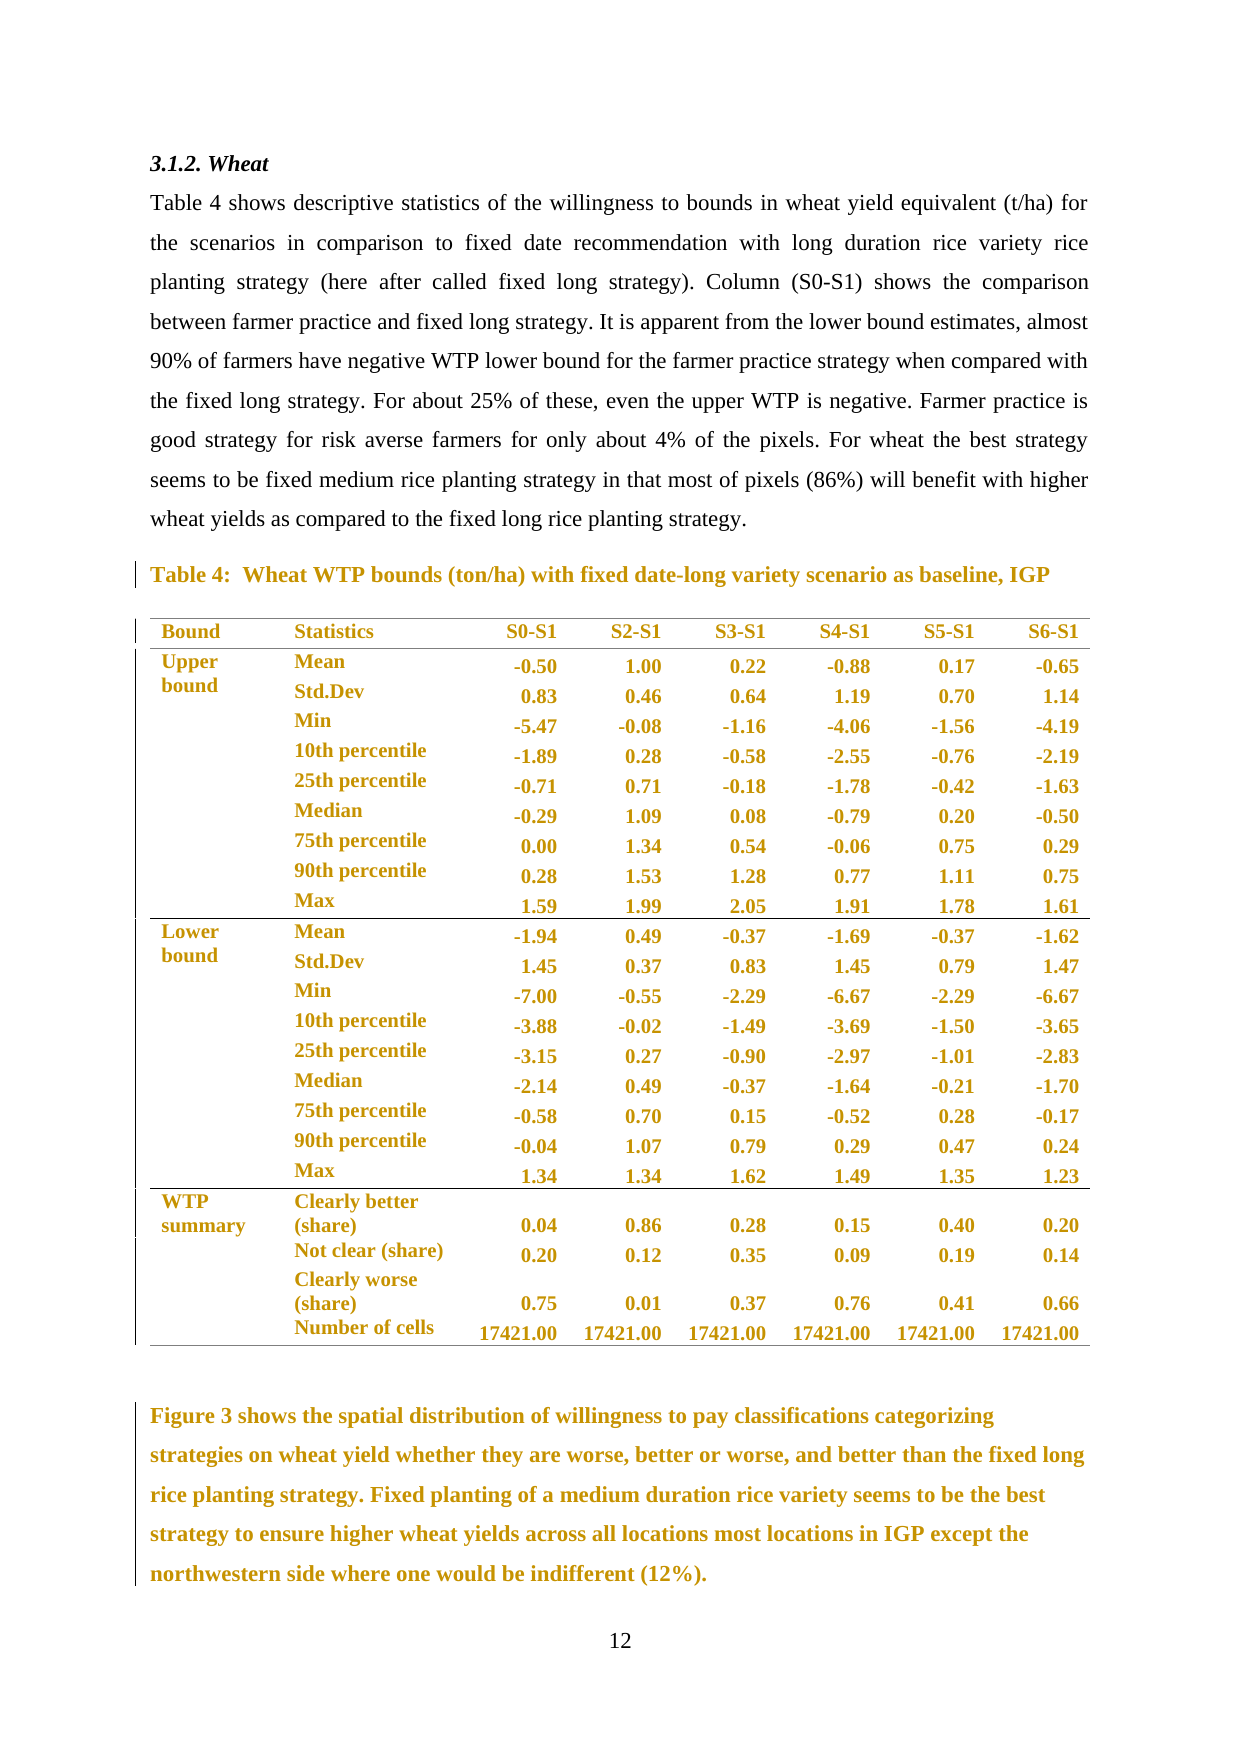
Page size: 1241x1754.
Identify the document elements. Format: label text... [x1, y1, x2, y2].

table_cell 0.79 [673, 1128, 777, 1158]
table_cell -1.50 [881, 1008, 986, 1038]
table_cell 90th percentile [283, 1128, 464, 1158]
table_cell 1.99 [568, 888, 673, 918]
table_cell Median [283, 1068, 464, 1098]
table_cell 0.28 [568, 738, 673, 768]
table_cell 0.54 [673, 828, 777, 858]
table_cell -3.15 [464, 1038, 568, 1068]
table_cell -1.62 [986, 919, 1090, 948]
table_cell 0.15 [777, 1189, 881, 1237]
table_cell 0.00 [464, 828, 568, 858]
table_cell -0.02 [568, 1008, 673, 1038]
table_cell -0.21 [881, 1068, 986, 1098]
table_cell Min [283, 978, 464, 1008]
table_cell 1.34 [464, 1158, 568, 1188]
table_cell -1.94 [464, 919, 568, 948]
table_cell 0.22 [673, 649, 777, 678]
table_cell 0.15 [673, 1098, 777, 1128]
table_cell 0.20 [986, 1189, 1090, 1237]
table_cell -0.29 [464, 798, 568, 828]
table_cell 0.24 [986, 1128, 1090, 1158]
table_cell 10th percentile [283, 738, 464, 768]
table_cell 17421.00 [673, 1315, 777, 1345]
table_cell 1.34 [568, 828, 673, 858]
table_cell 0.86 [568, 1189, 673, 1237]
table_cell -5.47 [464, 708, 568, 738]
text Table 4: Wheat WTP bounds (ton/ha) with fixed date-long variety scenario as baseline, IGP [150, 561, 1090, 588]
table_cell -0.79 [777, 798, 881, 828]
table_cell 0.76 [777, 1267, 881, 1315]
table_cell -3.65 [986, 1008, 1090, 1038]
table_cell -1.16 [673, 708, 777, 738]
table_cell Lower bound [150, 919, 283, 1188]
table_cell -2.19 [986, 738, 1090, 768]
table_cell 0.19 [881, 1237, 986, 1267]
table_cell 25th percentile [283, 1038, 464, 1068]
table_cell 90th percentile [283, 858, 464, 888]
table_cell 1.59 [464, 888, 568, 918]
table_cell Min [283, 708, 464, 738]
table_cell 10th percentile [283, 1008, 464, 1038]
table_cell -1.69 [777, 919, 881, 948]
table_cell 0.70 [568, 1098, 673, 1128]
table_cell -7.00 [464, 978, 568, 1008]
table_cell -0.37 [673, 1068, 777, 1098]
table_cell Median [283, 798, 464, 828]
table_cell -6.67 [777, 978, 881, 1008]
table_cell -0.04 [464, 1128, 568, 1158]
table_cell -0.55 [568, 978, 673, 1008]
table_cell 0.40 [881, 1189, 986, 1237]
table_cell -0.37 [673, 919, 777, 948]
table_cell 1.45 [464, 948, 568, 978]
table_cell -2.97 [777, 1038, 881, 1068]
table_cell Clearly worse (share) [283, 1267, 464, 1315]
table_cell -2.83 [986, 1038, 1090, 1068]
table_cell 0.08 [673, 798, 777, 828]
table_cell 0.12 [568, 1237, 673, 1267]
table_cell -0.58 [464, 1098, 568, 1128]
table_cell 75th percentile [283, 1098, 464, 1128]
table_cell 0.77 [777, 858, 881, 888]
table_cell 1.91 [777, 888, 881, 918]
table_cell Max [283, 1158, 464, 1188]
table_cell 1.11 [881, 858, 986, 888]
table_cell 1.35 [881, 1158, 986, 1188]
table_cell -0.50 [464, 649, 568, 678]
table_cell -2.29 [673, 978, 777, 1008]
table_cell Max [283, 888, 464, 918]
table_cell 1.61 [986, 888, 1090, 918]
table_cell -1.49 [673, 1008, 777, 1038]
table_cell 0.75 [464, 1267, 568, 1315]
subtitle 3.1.2. Wheat [150, 150, 1090, 176]
table_cell Mean [283, 919, 464, 948]
table_cell 1.07 [568, 1128, 673, 1158]
table_cell -0.90 [673, 1038, 777, 1068]
table_cell -3.69 [777, 1008, 881, 1038]
table_header Statistics [283, 619, 464, 648]
table_header S4-S1 [777, 619, 881, 648]
table_cell 25th percentile [283, 768, 464, 798]
table_header S5-S1 [881, 619, 986, 648]
table_cell 0.49 [568, 919, 673, 948]
table_cell 0.20 [881, 798, 986, 828]
table_cell 1.34 [568, 1158, 673, 1188]
table_cell 1.19 [777, 678, 881, 708]
table_cell 17421.00 [986, 1315, 1090, 1345]
table_cell 0.09 [777, 1237, 881, 1267]
table_cell 0.64 [673, 678, 777, 708]
table_cell 1.23 [986, 1158, 1090, 1188]
table_cell 1.00 [568, 649, 673, 678]
table_cell -2.14 [464, 1068, 568, 1098]
table_header S6-S1 [986, 619, 1090, 648]
table_cell -2.55 [777, 738, 881, 768]
table_cell 1.09 [568, 798, 673, 828]
table_cell -1.63 [986, 768, 1090, 798]
table_cell Number of cells [283, 1315, 464, 1345]
table_cell -1.01 [881, 1038, 986, 1068]
table_cell 0.83 [464, 678, 568, 708]
table_cell -4.06 [777, 708, 881, 738]
table_cell 0.28 [464, 858, 568, 888]
table_cell Mean [283, 649, 464, 678]
table_header S0-S1 [464, 619, 568, 648]
table_header Bound [150, 619, 283, 648]
table_cell Not clear (share) [283, 1237, 464, 1267]
table_cell 0.47 [881, 1128, 986, 1158]
table_cell -0.17 [986, 1098, 1090, 1128]
table_cell 0.66 [986, 1267, 1090, 1315]
table_header S3-S1 [673, 619, 777, 648]
table_cell 0.71 [568, 768, 673, 798]
table_cell 0.35 [673, 1237, 777, 1267]
table_cell WTP summary [150, 1189, 283, 1345]
table_cell -0.08 [568, 708, 673, 738]
table_cell 0.01 [568, 1267, 673, 1315]
table_cell 0.79 [881, 948, 986, 978]
table_cell -6.67 [986, 978, 1090, 1008]
table_cell 1.62 [673, 1158, 777, 1188]
table_cell Clearly better (share) [283, 1189, 464, 1237]
table_cell 1.45 [777, 948, 881, 978]
table_cell 1.47 [986, 948, 1090, 978]
table_cell -0.37 [881, 919, 986, 948]
table_cell 0.70 [881, 678, 986, 708]
table_cell 17421.00 [881, 1315, 986, 1345]
table_cell 0.20 [464, 1237, 568, 1267]
table_cell 75th percentile [283, 828, 464, 858]
table_header S2-S1 [568, 619, 673, 648]
table_cell -0.42 [881, 768, 986, 798]
table_cell -2.29 [881, 978, 986, 1008]
table_cell -0.58 [673, 738, 777, 768]
table_cell -0.65 [986, 649, 1090, 678]
table_cell -0.06 [777, 828, 881, 858]
text Figure 3 shows the spatial distribution of willingness to pay classifications categorizing strategies on wheat yield whether they are worse, better or worse, and better than the fixed long rice planting strategy. Fixed planting of a medium duration rice variety seems to be the best strategy to ensure higher wheat yields across all locations most locations in IGP except the northwestern side where one would be indifferent (12%). [150, 1402, 1090, 1586]
table_cell 1.78 [881, 888, 986, 918]
table_cell 0.75 [986, 858, 1090, 888]
table_cell 0.28 [881, 1098, 986, 1128]
table_cell 0.17 [881, 649, 986, 678]
table_cell 0.29 [777, 1128, 881, 1158]
table_cell -1.64 [777, 1068, 881, 1098]
table_cell 0.29 [986, 828, 1090, 858]
table_cell Upper bound [150, 649, 283, 918]
table_cell 0.37 [568, 948, 673, 978]
table_cell 0.27 [568, 1038, 673, 1068]
table_cell -0.52 [777, 1098, 881, 1128]
table_cell 0.41 [881, 1267, 986, 1315]
table_cell 0.37 [673, 1267, 777, 1315]
table_cell -0.18 [673, 768, 777, 798]
table_cell 1.14 [986, 678, 1090, 708]
table_cell 1.53 [568, 858, 673, 888]
table_cell 17421.00 [777, 1315, 881, 1345]
table_cell Std.Dev [283, 948, 464, 978]
table_cell 1.49 [777, 1158, 881, 1188]
table_cell -3.88 [464, 1008, 568, 1038]
table_cell -0.76 [881, 738, 986, 768]
table_cell -1.78 [777, 768, 881, 798]
table_cell 2.05 [673, 888, 777, 918]
table_cell 0.04 [464, 1189, 568, 1237]
table_cell 0.49 [568, 1068, 673, 1098]
table_cell 17421.00 [464, 1315, 568, 1345]
table_cell 0.75 [881, 828, 986, 858]
table_cell -1.70 [986, 1068, 1090, 1098]
table_cell Std.Dev [283, 678, 464, 708]
table_cell 0.28 [673, 1189, 777, 1237]
table_cell -0.50 [986, 798, 1090, 828]
table_cell -1.89 [464, 738, 568, 768]
text Table 4 shows descriptive statistics of the willingness to bounds in wheat yield equivalent (t/ha) for the scenarios in comparison to fixed date recommendation with long duration rice variety rice planting strategy (here after called fixed long strategy). Column (S0-S1) shows the comparison between farmer practice and fixed long strategy. It is apparent from the lower bound estimates, almost 90% of farmers have negative WTP lower bound for the farmer practice strategy when compared with the fixed long strategy. For about 25% of these, even the upper WTP is negative. Farmer practice is good strategy for risk averse farmers for only about 4% of the pixels. For wheat the best strategy seems to be fixed medium rice planting strategy in that most of pixels (86%) will benefit with higher wheat yields as compared to the fixed long rice planting strategy. [150, 189, 1090, 532]
table_cell 17421.00 [568, 1315, 673, 1345]
table_cell -0.71 [464, 768, 568, 798]
table_cell -0.88 [777, 649, 881, 678]
table_cell -1.56 [881, 708, 986, 738]
table_cell 0.46 [568, 678, 673, 708]
table_cell 0.14 [986, 1237, 1090, 1267]
table_cell 0.83 [673, 948, 777, 978]
table_cell 1.28 [673, 858, 777, 888]
table_cell -4.19 [986, 708, 1090, 738]
